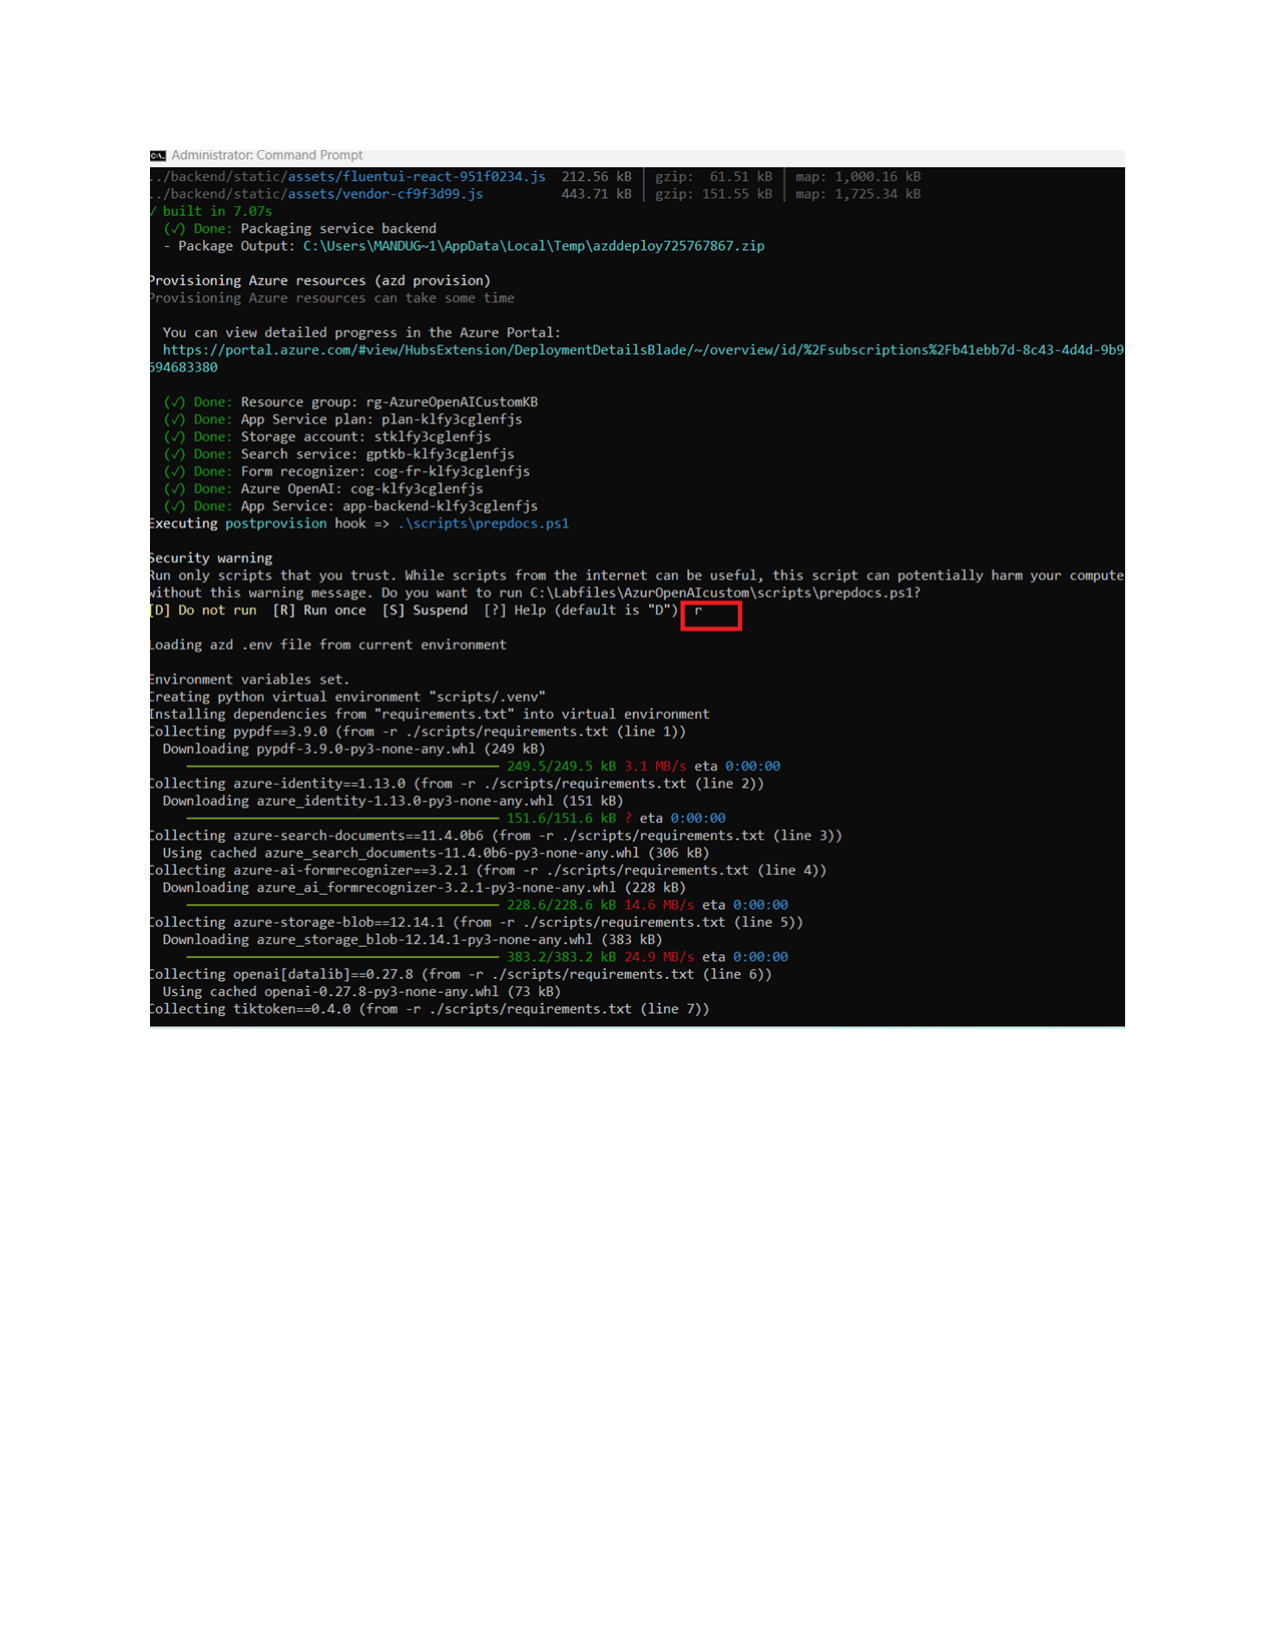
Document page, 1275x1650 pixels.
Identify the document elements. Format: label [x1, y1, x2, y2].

picture [150, 150, 1125, 1029]
